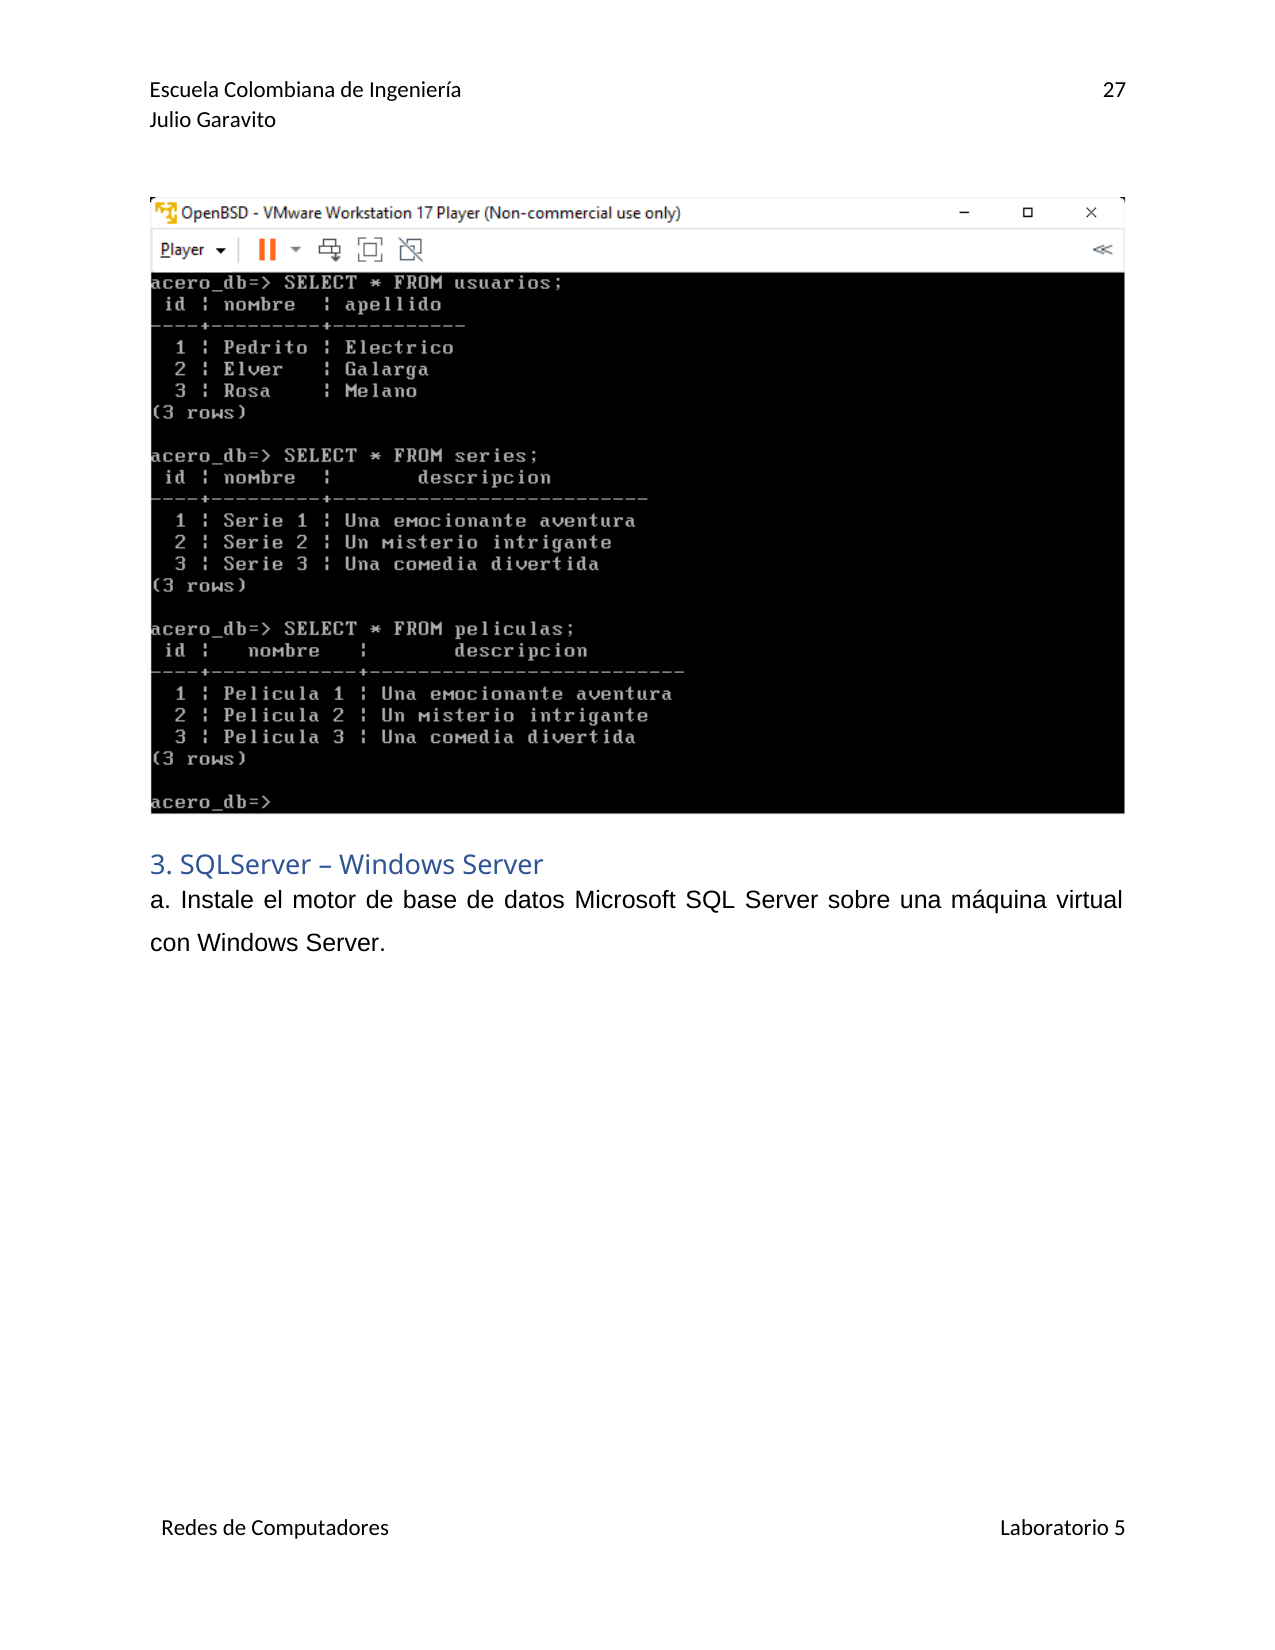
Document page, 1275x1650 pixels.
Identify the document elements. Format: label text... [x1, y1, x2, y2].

subtitle 3. SQLServer – Windows Server [150, 845, 1125, 882]
picture [150, 197, 1125, 815]
text a. Instale el motor de base de datos Microsoft SQL Server sobre una máquina virtual con Windows Server. [150, 885, 1125, 957]
